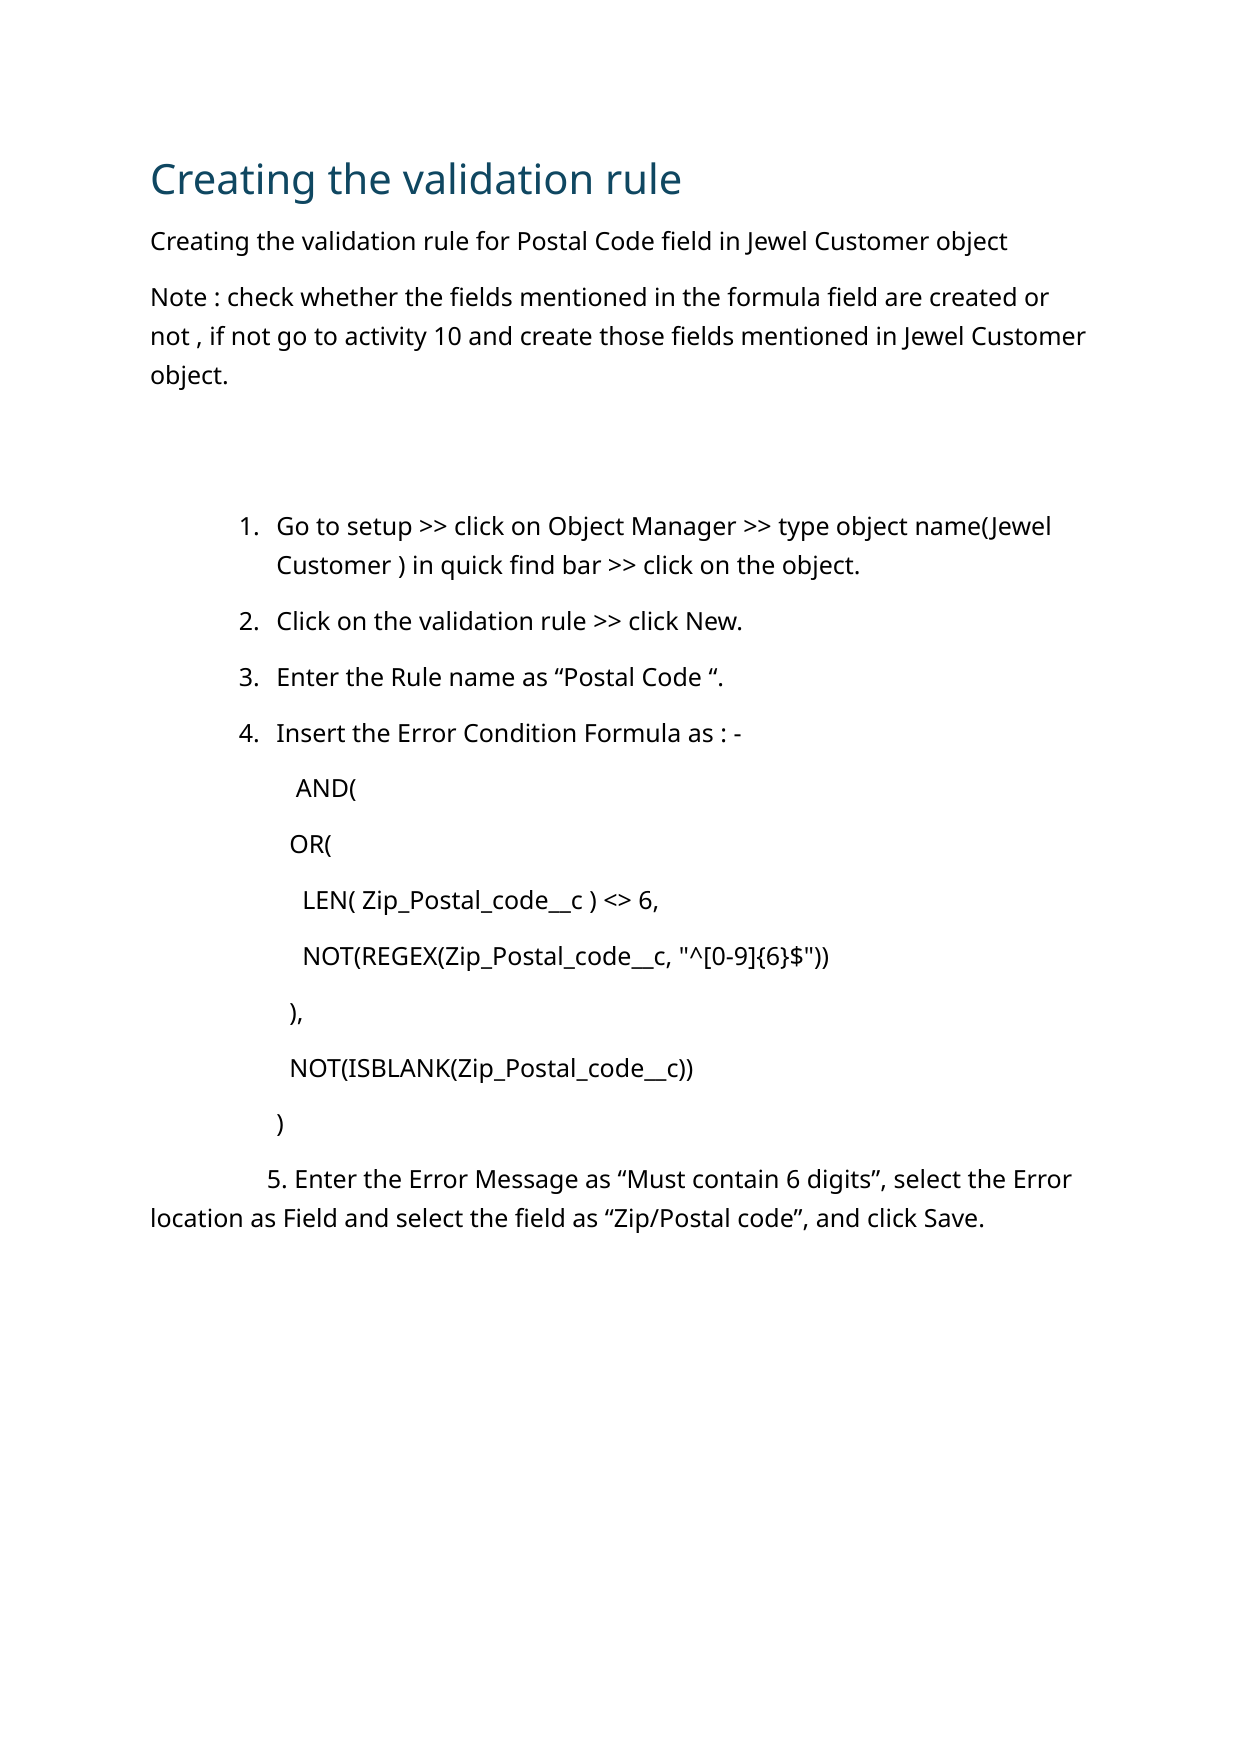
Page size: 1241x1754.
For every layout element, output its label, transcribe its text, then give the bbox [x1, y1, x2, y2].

text LEN( Zip_Postal_code__c ) <> 6, [276, 883, 1090, 917]
text Note : check whether the fields mentioned in the formula field are created or not , if not go to activity 10 and create those fields mentioned in Jewel Customer object. [150, 279, 1090, 392]
text ) [276, 1106, 1090, 1140]
list Click on the validation rule >> click New. [239, 603, 1090, 638]
text ), [276, 994, 1090, 1028]
text NOT(ISBLANK(Zip_Postal_code__c)) [276, 1050, 1090, 1084]
text Creating the validation rule for Postal Code field in Jewel Customer object [150, 223, 1090, 258]
text OR( [276, 827, 1090, 861]
list Go to setup >> click on Object Manager >> type object name(Jewel Customer ) in quick find bar >> click on the object. [239, 508, 1090, 582]
list Enter the Rule name as “Postal Code “. [239, 659, 1090, 693]
list Insert the Error Condition Formula as : - [239, 715, 1090, 749]
text NOT(REGEX(Zip_Postal_code__c, "^[0-9]{6}$")) [276, 938, 1090, 973]
text 5. Enter the Error Message as “Must contain 6 digits”, select the Error location as Field and select the field as “Zip/Postal code”, and click Save. [150, 1162, 1090, 1235]
subtitle Creating the validation rule [150, 150, 1090, 207]
text AND( [276, 771, 1090, 805]
